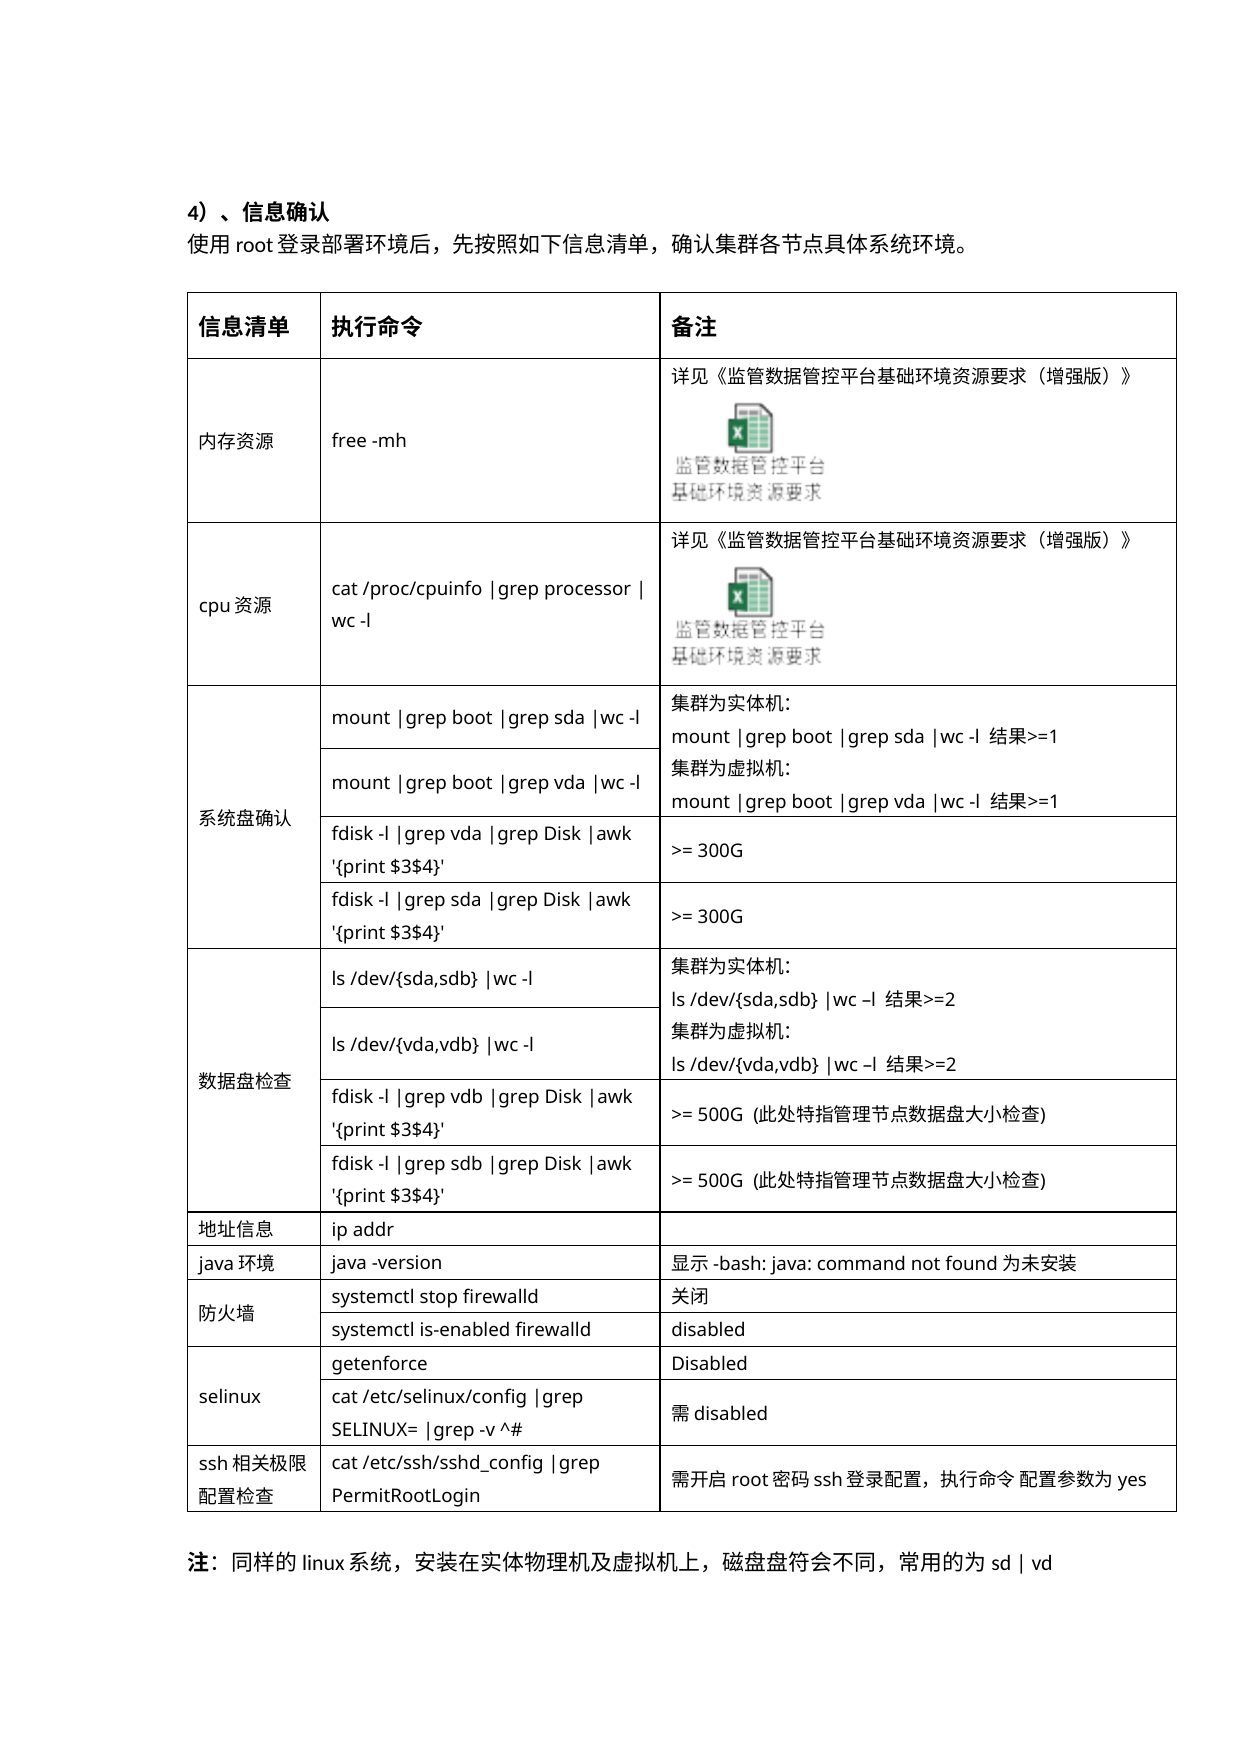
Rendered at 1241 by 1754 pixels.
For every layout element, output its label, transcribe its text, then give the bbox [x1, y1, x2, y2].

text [187, 1545, 1053, 1577]
table_cell 显示 -bash: java: command not found 为未安装 [661, 1246, 1176, 1278]
table_cell Disabled [661, 1347, 1176, 1379]
table_cell ls /dev/{vda,vdb} |wc -l [321, 1008, 659, 1079]
table_cell 集群为实体机： ls /dev/{sda,sdb} |wc –l 结果>=2 集群为虚拟机： ls /dev/{vda,vdb} |wc –l 结果>=2 [661, 949, 1176, 1079]
table_cell 需开启root密码ssh登录配置，执行命令 配置参数为 yes [661, 1446, 1176, 1511]
table_cell fdisk -l |grep vda |grep Disk |awk '{print $3$4}' [321, 817, 659, 882]
table_cell 地址信息 [188, 1213, 320, 1245]
table_cell 详见《监管数据管控平台基础环境资源要求（增强版）》 [661, 523, 1176, 685]
table_cell 关闭 [661, 1280, 1176, 1312]
table_cell java环境 [188, 1246, 320, 1278]
text 使用root登录部署环境后，先按照如下信息清单，确认集群各节点具体系统环境。 [187, 227, 1053, 259]
table_cell ip addr [321, 1213, 659, 1245]
table_cell getenforce [321, 1347, 659, 1379]
table_cell fdisk -l |grep sdb |grep Disk |awk '{print $3$4}' [321, 1146, 659, 1211]
table_cell fdisk -l |grep sda |grep Disk |awk '{print $3$4}' [321, 883, 659, 948]
table_cell >= 500G (此处特指管理节点数据盘大小检查) [661, 1080, 1176, 1145]
table_cell free -mh [321, 359, 659, 522]
table_cell mount |grep boot |grep sda |wc -l [321, 686, 659, 748]
table_cell 需disabled [661, 1380, 1176, 1445]
table_cell fdisk -l |grep vdb |grep Disk |awk '{print $3$4}' [321, 1080, 659, 1145]
table_header 执行命令 [321, 293, 659, 358]
table_cell cat /proc/cpuinfo |grep processor |wc -l [321, 523, 659, 685]
table_cell 系统盘确认 [188, 686, 320, 948]
table_cell selinux [188, 1347, 320, 1445]
table_cell systemctl stop firewalld [321, 1280, 659, 1312]
table_cell cat /etc/selinux/config |grep SELINUX= |grep -v ^# [321, 1380, 659, 1445]
table_cell 数据盘检查 [188, 949, 320, 1211]
text 4）、信息确认 [187, 194, 1053, 227]
table_cell disabled [661, 1313, 1176, 1346]
table_cell ssh相关极限配置检查 [188, 1446, 320, 1511]
table_cell 内存资源 [188, 359, 320, 522]
table_cell 防火墙 [188, 1280, 320, 1346]
table_cell 详见《监管数据管控平台基础环境资源要求（增强版）》 [661, 359, 1176, 522]
table_cell ls /dev/{sda,sdb} |wc -l [321, 949, 659, 1007]
table_cell cpu资源 [188, 523, 320, 685]
table_cell >= 300G [661, 817, 1176, 882]
table_cell cat /etc/ssh/sshd_config |grep PermitRootLogin [321, 1446, 659, 1511]
table_cell >= 500G (此处特指管理节点数据盘大小检查) [661, 1146, 1176, 1211]
table_cell java -version [321, 1246, 659, 1278]
table_cell 集群为实体机： mount |grep boot |grep sda |wc -l 结果>=1 集群为虚拟机： mount |grep boot |grep vda |wc -l 结果>=1 [661, 686, 1176, 816]
table_cell mount |grep boot |grep vda |wc -l [321, 749, 659, 816]
table_header 备注 [661, 293, 1176, 358]
table_cell systemctl is-enabled firewalld [321, 1313, 659, 1346]
table_cell >= 300G [661, 883, 1176, 948]
table_cell [661, 1213, 1176, 1245]
table_header 信息清单 [188, 293, 320, 358]
